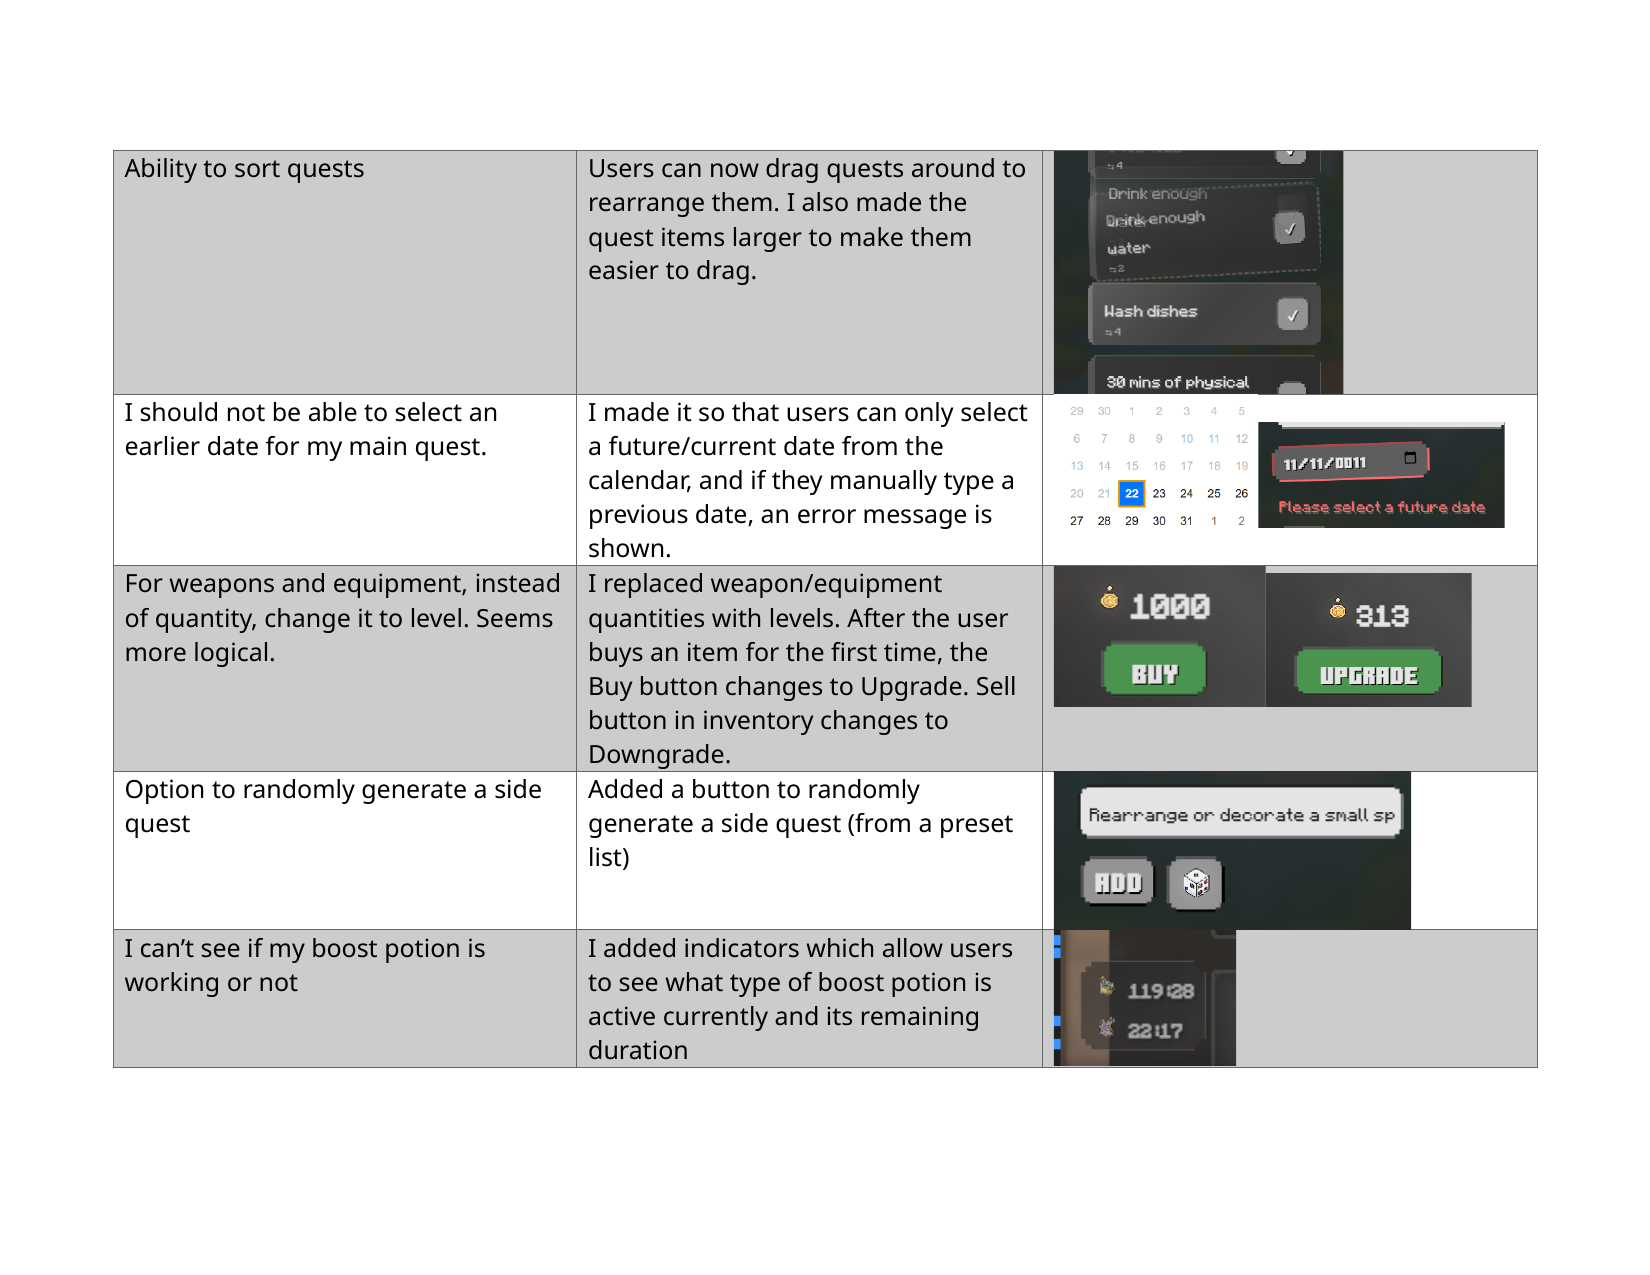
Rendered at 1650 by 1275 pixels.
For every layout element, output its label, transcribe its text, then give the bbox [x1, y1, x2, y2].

table_cell [1043, 566, 1537, 771]
table_cell Ability to sort quests [114, 151, 576, 394]
table_cell [1043, 395, 1537, 565]
table_cell I can’t see if my boost potion is working or not [114, 930, 576, 1067]
table_cell [1043, 772, 1053, 929]
table_cell [1043, 151, 1053, 394]
table_cell Added a button to randomly generate a side quest (from a preset list) [577, 772, 1042, 929]
table_cell I made it so that users can only select a future/current date from the calendar, and if they manually type a previous date, an error message is shown. [577, 395, 1042, 565]
picture [1053, 151, 1505, 528]
table_cell Users can now drag quests around to rearrange them. I also made the quest items larger to make them easier to drag. [577, 151, 1042, 394]
table_cell I added indicators which allow users to see what type of boost potion is active currently and its remaining duration [577, 930, 1042, 1067]
picture [1053, 566, 1472, 707]
table_cell [1412, 772, 1537, 929]
picture [1053, 771, 1412, 1066]
table_cell I should not be able to select an earlier date for my main quest. [114, 395, 576, 565]
table_cell I replaced weapon/equipment quantities with levels. After the user buys an item for the first time, the Buy button changes to Upgrade. Sell button in inventory changes to Downgrade. [577, 566, 1042, 771]
table_cell [1344, 151, 1537, 394]
table_cell Option to randomly generate a side quest [114, 772, 576, 929]
table_cell [1043, 930, 1537, 1067]
table_cell For weapons and equipment, instead of quantity, change it to level. Seems more logical. [114, 566, 576, 771]
